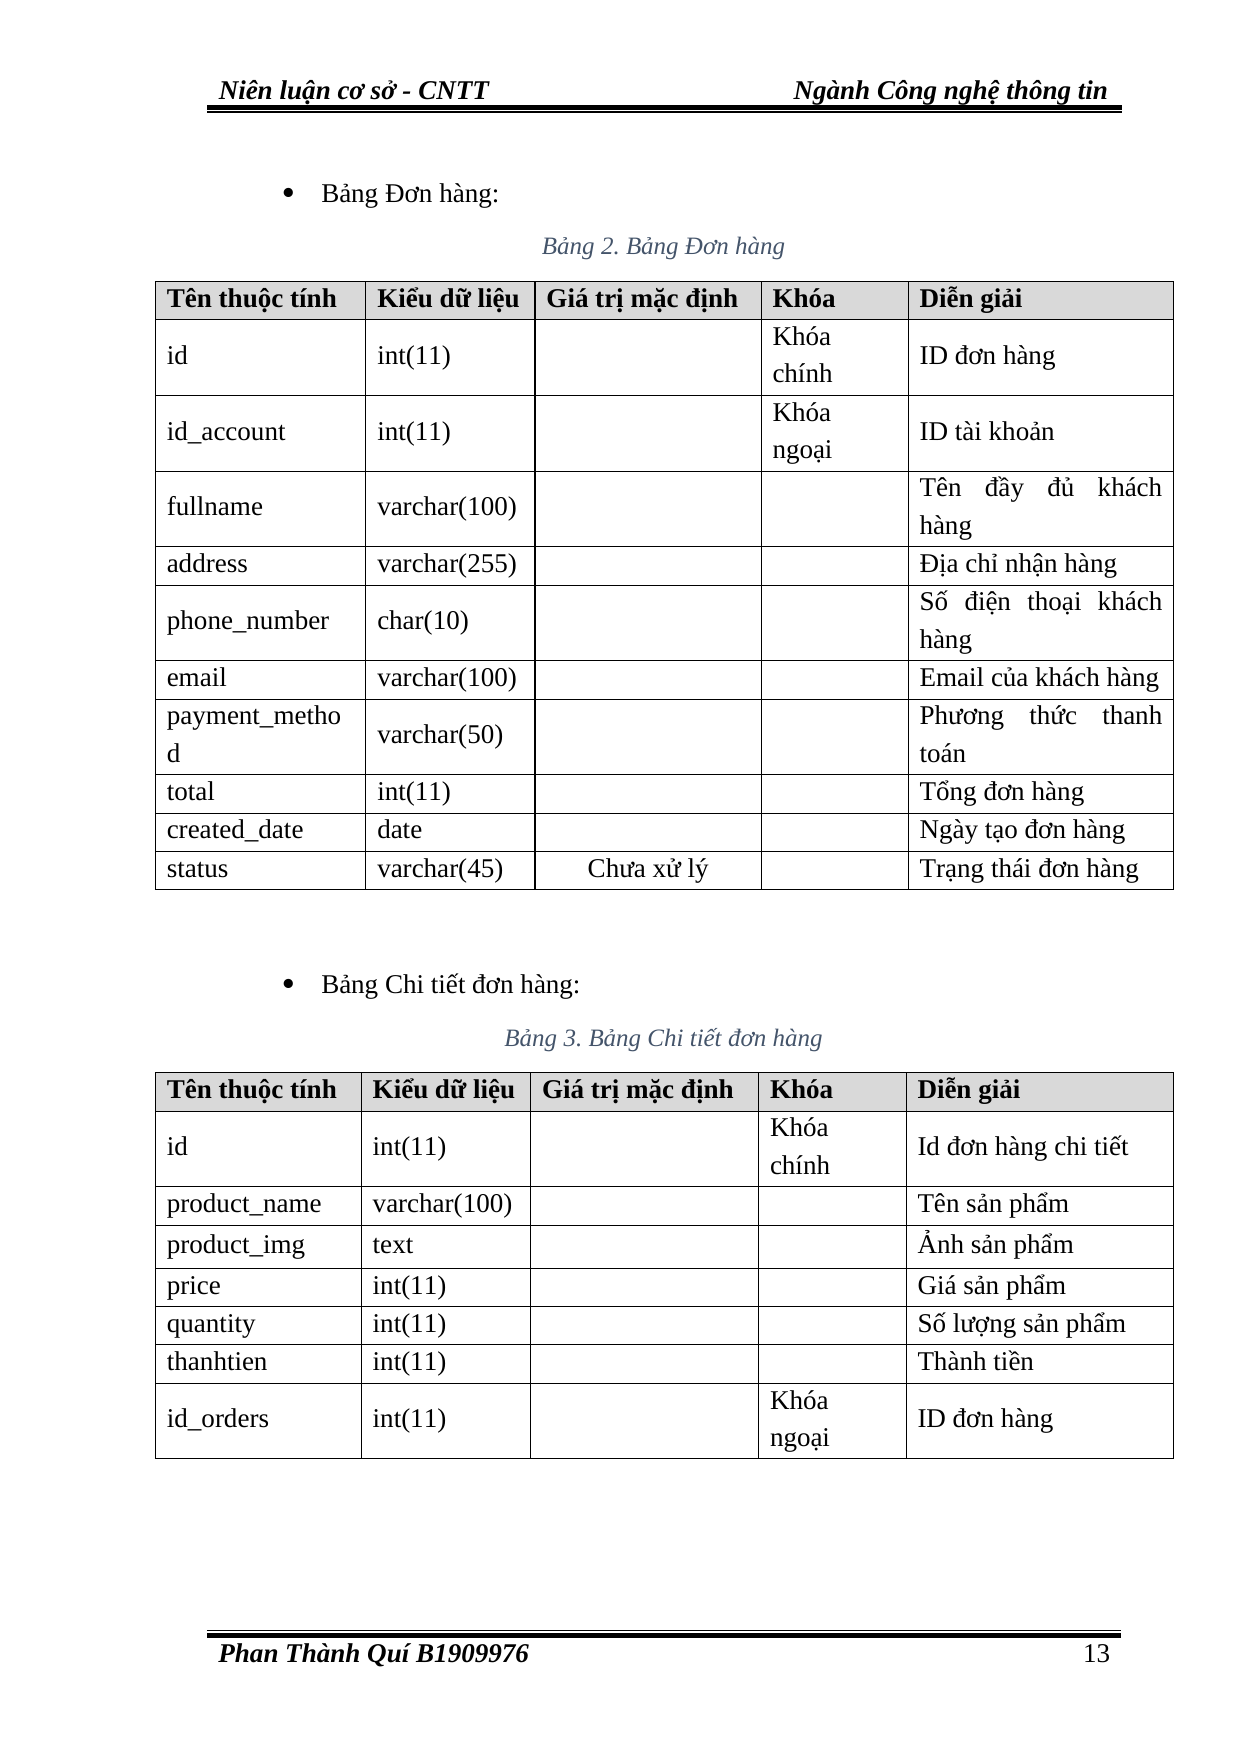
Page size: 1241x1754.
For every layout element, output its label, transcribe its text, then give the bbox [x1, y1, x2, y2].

table_cell [536, 700, 761, 774]
table_cell int(11) [366, 396, 534, 471]
table_cell [531, 1112, 758, 1186]
table_header Khóa [759, 1073, 906, 1111]
table_cell Khóa ngoại [759, 1384, 906, 1458]
table_cell text [362, 1226, 530, 1268]
table_cell varchar(255) [366, 547, 534, 584]
table_cell email [156, 661, 365, 698]
table_cell Ngày tạo đơn hàng [909, 814, 1173, 851]
table_cell varchar(100) [362, 1187, 530, 1224]
table_cell Khóa chính [759, 1112, 906, 1186]
table_cell int(11) [362, 1345, 530, 1383]
table_cell [531, 1307, 758, 1344]
table_cell Số lượng sản phẩm [907, 1307, 1173, 1344]
table_cell Số điện thoại khách hàng [909, 586, 1173, 660]
table_cell [536, 547, 761, 584]
table_cell int(11) [362, 1307, 530, 1344]
table_cell [759, 1187, 906, 1224]
table_cell Id đơn hàng chi tiết [907, 1112, 1173, 1186]
table_cell id [156, 320, 365, 395]
table_header Giá trị mặc định [531, 1073, 758, 1111]
table_cell Ảnh sản phẩm [907, 1226, 1173, 1268]
table_cell product_img [156, 1226, 361, 1268]
table_cell int(11) [366, 775, 534, 812]
table_cell address [156, 547, 365, 584]
table_cell ID đơn hàng [907, 1384, 1173, 1458]
table_cell [762, 814, 908, 851]
table_cell Địa chỉ nhận hàng [909, 547, 1173, 584]
table_cell id [156, 1112, 361, 1186]
table_cell [759, 1226, 906, 1268]
table_header Giá trị mặc định [536, 282, 761, 319]
table_cell quantity [156, 1307, 361, 1344]
table_cell Khóa chính [762, 320, 908, 395]
table_cell [531, 1226, 758, 1268]
table_header Diễn giải [909, 282, 1173, 319]
text Bảng 2. Bảng Đơn hàng [207, 231, 1122, 260]
table_cell [762, 586, 908, 660]
list Bảng Chi tiết đơn hàng: [283, 968, 1122, 1000]
text Bảng 3. Bảng Chi tiết đơn hàng [207, 1023, 1122, 1051]
table_cell [536, 472, 761, 546]
table_cell product_name [156, 1187, 361, 1224]
table_cell Tổng đơn hàng [909, 775, 1173, 812]
table_cell fullname [156, 472, 365, 546]
table_cell [536, 586, 761, 660]
table_cell Giá sản phẩm [907, 1269, 1173, 1306]
table_cell created_date [156, 814, 365, 851]
table_cell [536, 775, 761, 812]
table_header Kiểu dữ liệu [362, 1073, 530, 1111]
table_cell Tên đầy đủ khách hàng [909, 472, 1173, 546]
table_cell [531, 1187, 758, 1224]
table_header Tên thuộc tính [156, 282, 365, 319]
table_cell date [366, 814, 534, 851]
table_cell varchar(100) [366, 661, 534, 698]
table_cell [759, 1345, 906, 1383]
table_header Kiểu dữ liệu [366, 282, 534, 319]
table_cell [762, 700, 908, 774]
table_cell Tên sản phẩm [907, 1187, 1173, 1224]
table_cell id_orders [156, 1384, 361, 1458]
table_cell varchar(100) [366, 472, 534, 546]
table_cell Chưa xử lý [536, 852, 761, 889]
table_cell Trạng thái đơn hàng [909, 852, 1173, 889]
table_cell [531, 1269, 758, 1306]
table_cell char(10) [366, 586, 534, 660]
table_cell price [156, 1269, 361, 1306]
table_cell int(11) [362, 1269, 530, 1306]
table_cell int(11) [362, 1112, 530, 1186]
table_cell [759, 1269, 906, 1306]
table_header Diễn giải [907, 1073, 1173, 1111]
table_cell Thành tiền [907, 1345, 1173, 1383]
table_cell status [156, 852, 365, 889]
table_cell id_account [156, 396, 365, 471]
table_header Tên thuộc tính [156, 1073, 361, 1111]
table_cell [762, 661, 908, 698]
table_cell varchar(50) [366, 700, 534, 774]
table_cell [531, 1345, 758, 1383]
table_cell payment_method [156, 700, 365, 774]
table_cell [762, 472, 908, 546]
table_header Khóa [762, 282, 908, 319]
list Bảng Đơn hàng: [283, 177, 1122, 208]
table_cell [762, 852, 908, 889]
table_cell [536, 396, 761, 471]
table_cell [531, 1384, 758, 1458]
table_cell [536, 814, 761, 851]
table_cell thanhtien [156, 1345, 361, 1383]
table_cell Khóa ngoại [762, 396, 908, 471]
table_cell [536, 661, 761, 698]
table_cell int(11) [362, 1384, 530, 1458]
table_cell [762, 775, 908, 812]
table_cell Email của khách hàng [909, 661, 1173, 698]
table_cell [759, 1307, 906, 1344]
table_cell int(11) [366, 320, 534, 395]
table_cell total [156, 775, 365, 812]
table_cell phone_number [156, 586, 365, 660]
table_cell [762, 547, 908, 584]
table_cell [536, 320, 761, 395]
table_cell Phương thức thanh toán [909, 700, 1173, 774]
table_cell varchar(45) [366, 852, 534, 889]
table_cell ID đơn hàng [909, 320, 1173, 395]
table_cell ID tài khoản [909, 396, 1173, 471]
